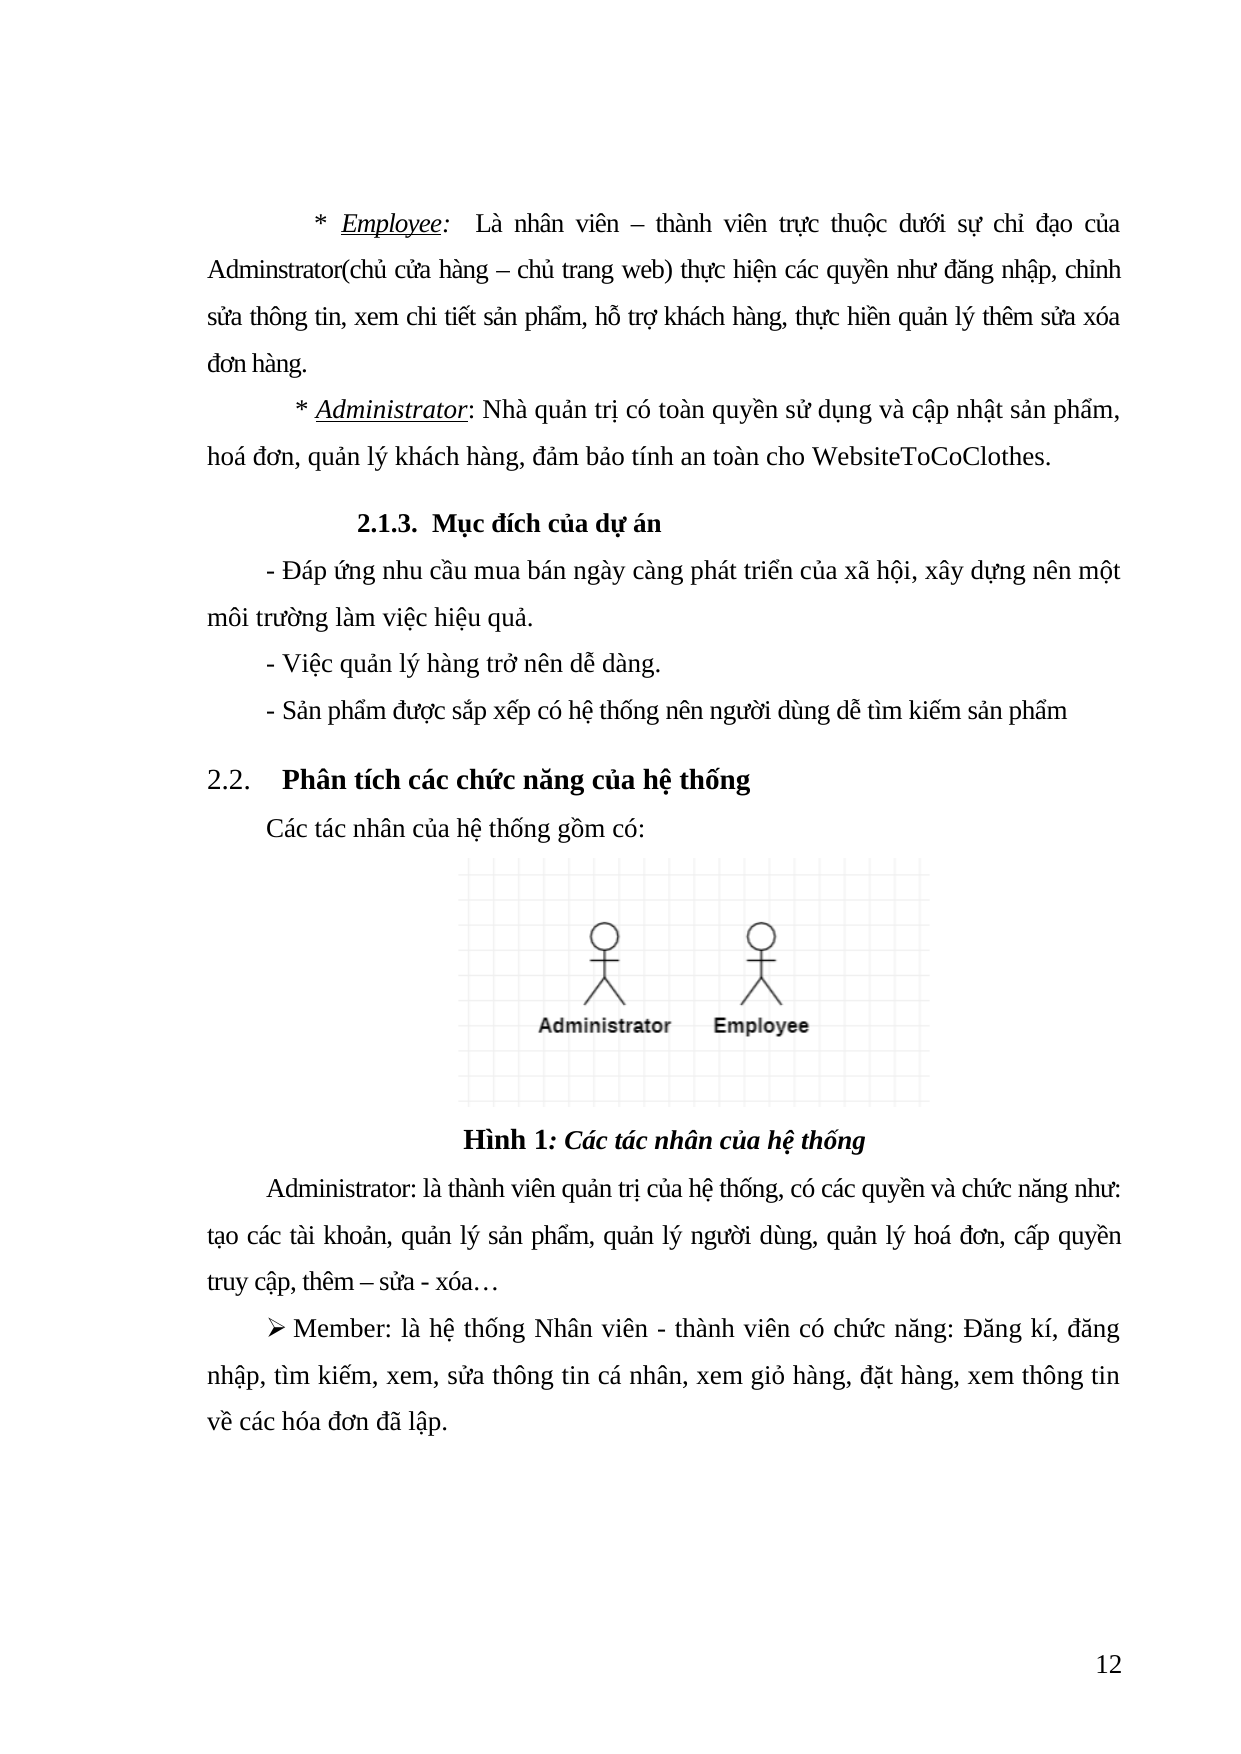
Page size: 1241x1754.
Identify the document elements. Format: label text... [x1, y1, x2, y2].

list Đáp ứng nhu cầu mua bán ngày càng phát triển của xã hội, xây dựng nên một môi trường làm việc hiệu quả. [207, 554, 1122, 632]
list Việc quản lý hàng trở nên dễ dàng. [207, 648, 1122, 679]
text * Employee: Là nhân viên – thành viên trực thuộc dưới sự chỉ đạo của Adminstrator(chủ cửa hàng – chủ trang web) thực hiện các quyền như đăng nhập, chỉnh sửa thông tin, xem chi tiết sản phẩm, hỗ trợ khách hàng, thực hiền quản lý thêm sửa xóa đơn hàng. [207, 207, 1122, 378]
text * Administrator: Nhà quản trị có toàn quyền sử dụng và cập nhật sản phẩm, hoá đơn, quản lý khách hàng, đảm bảo tính an toàn cho WebsiteToCoClothes. [207, 393, 1122, 471]
text Administrator: là thành viên quản trị của hệ thống, có các quyền và chức năng như: tạo các tài khoản, quản lý sản phẩm, quản lý người dùng, quản lý hoá đơn, cấp quyền truy cập, thêm – sửa - xóa… [207, 1172, 1122, 1297]
text Các tác nhân của hệ thống gồm có: [207, 812, 1122, 843]
subtitle Mục đích của dự án [357, 508, 1122, 539]
list Sản phẩm được sắp xếp có hệ thống nên người dùng dễ tìm kiếm sản phẩm [207, 694, 1122, 725]
subtitle Phân tích các chức năng của hệ thống [207, 762, 1122, 795]
picture [458, 858, 930, 1107]
list Member: là hệ thống Nhân viên - thành viên có chức năng: Đăng kí, đăng nhập, tìm kiếm, xem, sửa thông tin cá nhân, xem giỏ hàng, đặt hàng, xem thông tin về các hóa đơn đã lập. [207, 1312, 1122, 1437]
